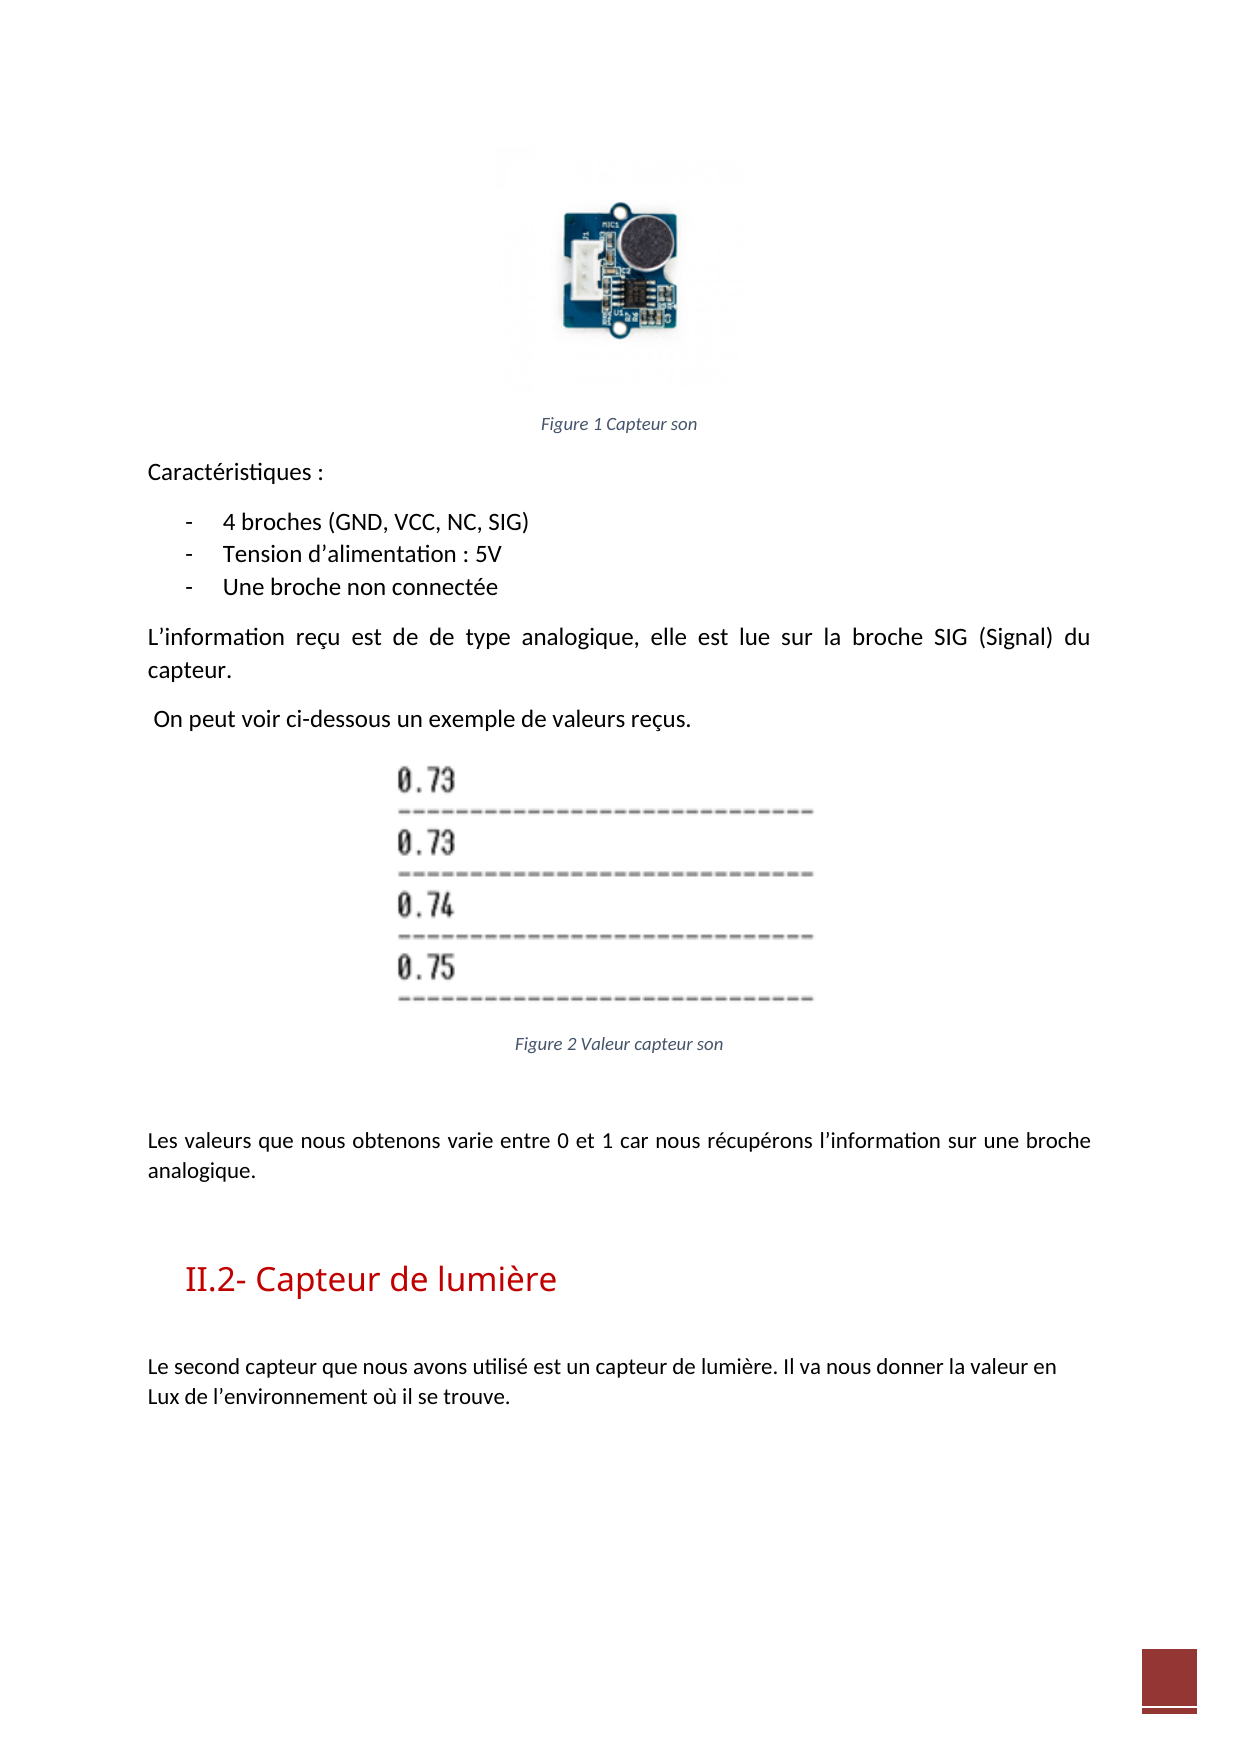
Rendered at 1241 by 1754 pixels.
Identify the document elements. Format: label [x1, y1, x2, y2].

picture [395, 753, 845, 1008]
picture [458, 147, 782, 394]
